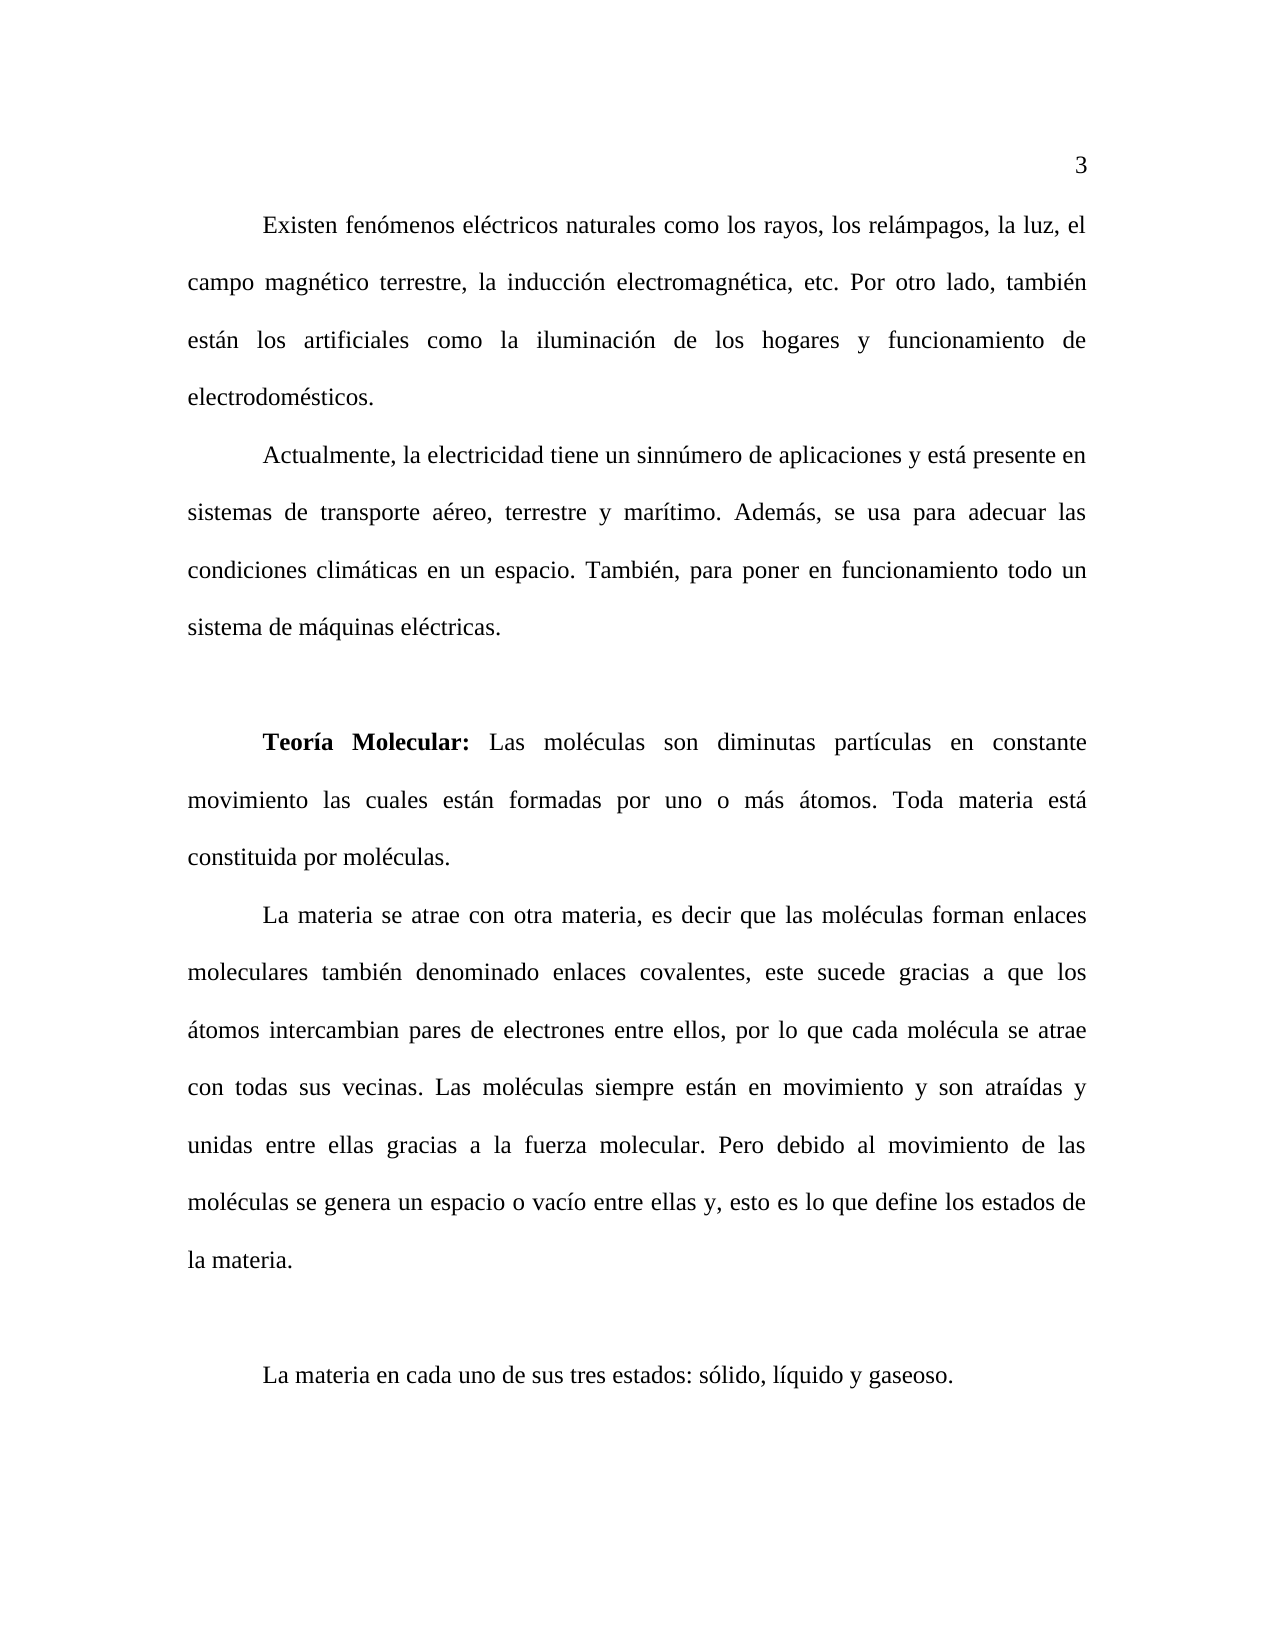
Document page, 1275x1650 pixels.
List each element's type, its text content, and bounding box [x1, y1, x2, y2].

text Teoría Molecular: Las moléculas son diminutas partículas en constante movimiento las cuales están formadas por uno o más átomos. Toda materia está constituida por moléculas. [187, 727, 1087, 871]
text Actualmente, la electricidad tiene un sinnúmero de aplicaciones y está presente en sistemas de transporte aéreo, terrestre y marítimo. Además, se usa para adecuar las condiciones climáticas en un espacio. También, para poner en funcionamiento todo un sistema de máquinas eléctricas. [187, 440, 1087, 641]
text Existen fenómenos eléctricos naturales como los rayos, los relámpagos, la luz, el campo magnético terrestre, la inducción electromagnética, etc. Por otro lado, también están los artificiales como la iluminación de los hogares y funcionamiento de electrodomésticos. [187, 210, 1087, 411]
text La materia se atrae con otra materia, es decir que las moléculas forman enlaces moleculares también denominado enlaces covalentes, este sucede gracias a que los átomos intercambian pares de electrones entre ellos, por lo que cada molécula se atrae con todas sus vecinas. Las moléculas siempre están en movimiento y son atraídas y unidas entre ellas gracias a la fuerza molecular. Pero debido al movimiento de las moléculas se genera un espacio o vacío entre ellas y, esto es lo que define los estados de la materia. [187, 900, 1087, 1274]
text La materia en cada uno de sus tres estados: sólido, líquido y gaseoso. [187, 1360, 1087, 1389]
